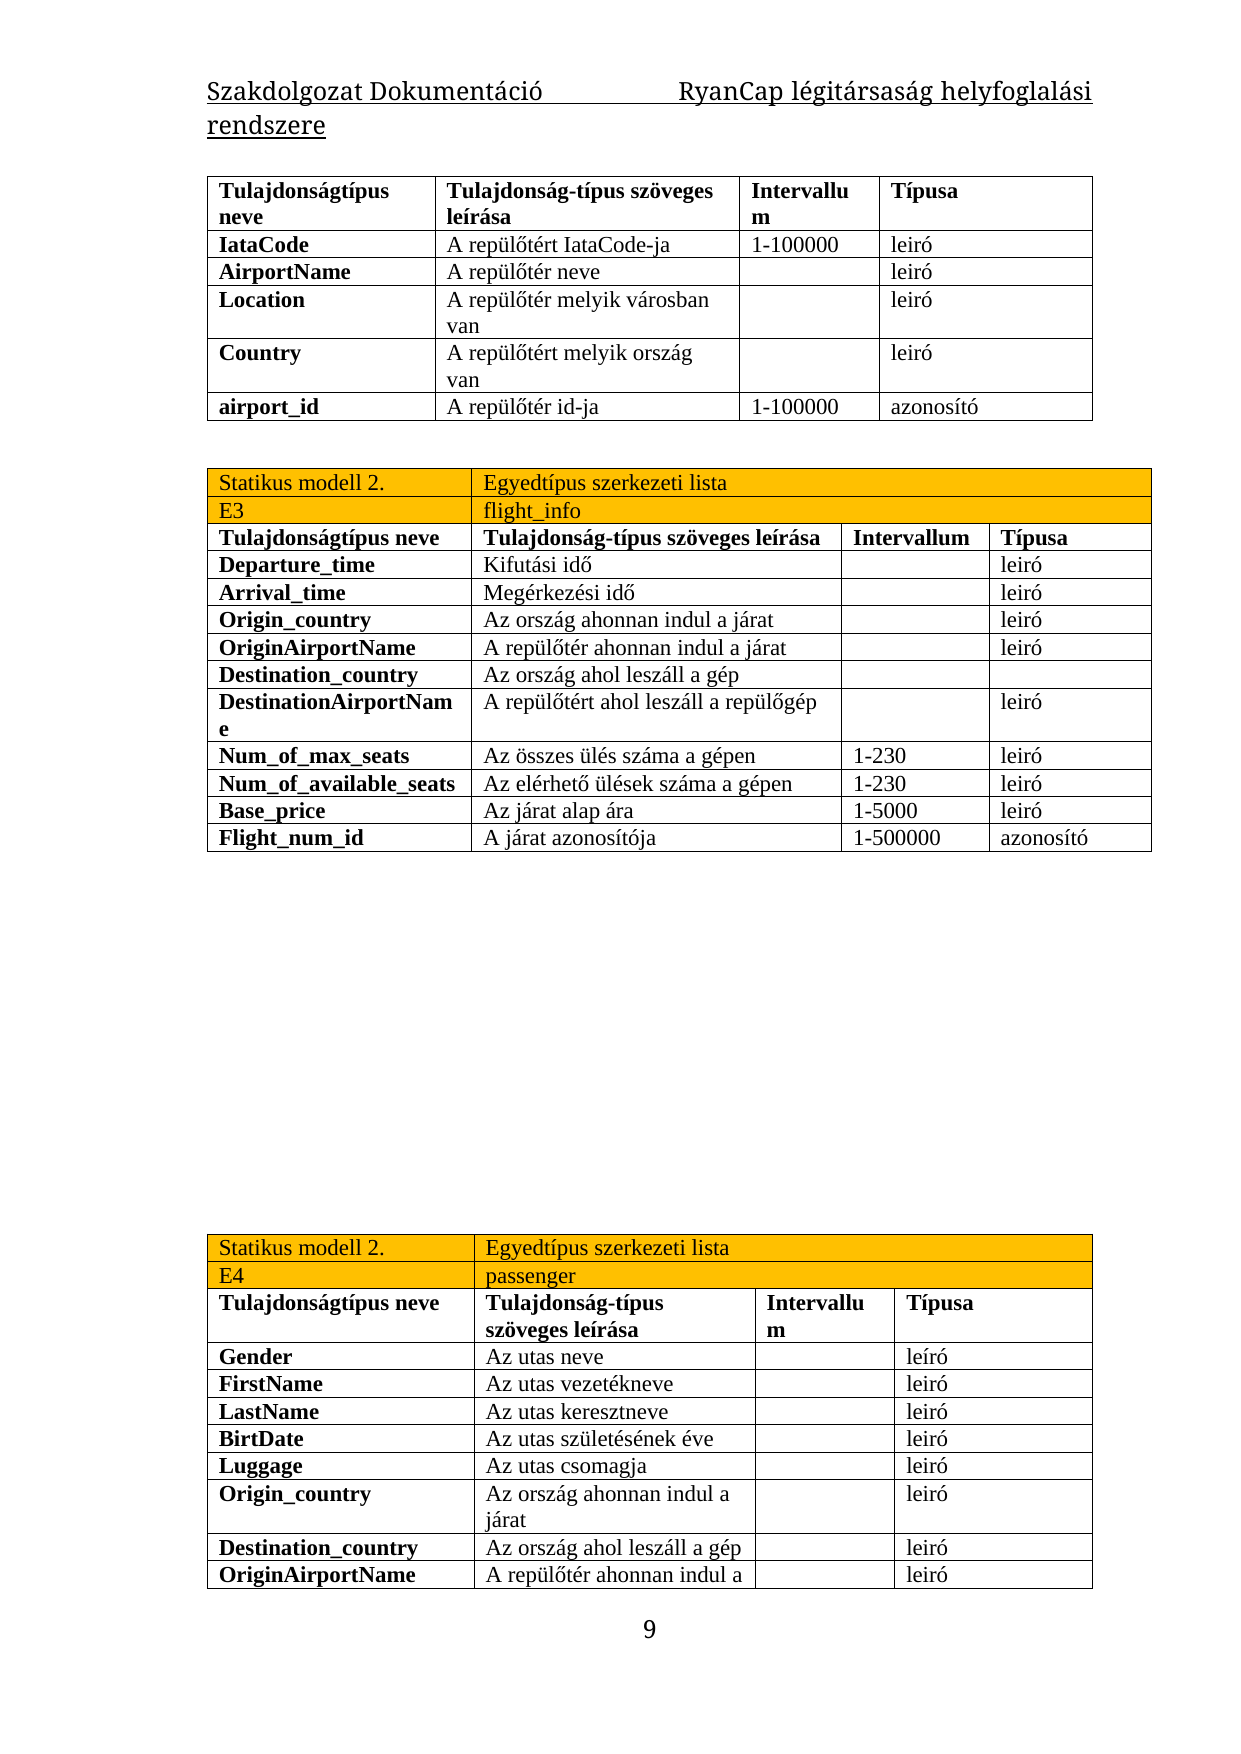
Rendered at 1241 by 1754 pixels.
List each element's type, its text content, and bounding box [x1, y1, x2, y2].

table_cell airport_id [208, 393, 435, 419]
table_cell Típusa [990, 524, 1151, 550]
table_cell Az ország ahonnan indul a járat [472, 606, 841, 633]
table_cell [842, 634, 989, 660]
table_cell [842, 606, 989, 633]
table_cell Destination_country [208, 1534, 474, 1560]
table_header Egyedtípus szerkezeti lista [475, 1235, 1092, 1261]
table_cell [740, 286, 879, 338]
table_cell azonosító [880, 393, 1092, 419]
table_cell Departure_time [208, 551, 471, 578]
table_cell [740, 258, 879, 284]
table_cell passenger [475, 1262, 1092, 1288]
table_cell Intervallum [842, 524, 989, 550]
table_cell Gender [208, 1343, 474, 1369]
table_header Egyedtípus szerkezeti lista [472, 469, 1151, 496]
table_cell E4 [208, 1262, 474, 1288]
table_cell Country [208, 339, 435, 392]
table_cell 1-100000 [740, 231, 879, 257]
table_cell Arrival_time [208, 579, 471, 605]
table_cell [756, 1534, 894, 1560]
table_cell 1-100000 [740, 393, 879, 419]
table_cell 1-230 [842, 770, 989, 796]
table_cell Luggage [208, 1453, 474, 1479]
table_cell leiró [880, 231, 1092, 257]
table_cell Num_of_max_seats [208, 742, 471, 768]
table_cell Num_of_available_seats [208, 770, 471, 796]
table_cell Tulajdonság-típus szöveges leírása [472, 524, 841, 550]
table_cell leiró [990, 770, 1151, 796]
table_cell leiró [990, 634, 1151, 660]
table_cell Az utas keresztneve [475, 1398, 755, 1424]
table_cell Típusa [895, 1289, 1092, 1342]
table_cell [842, 579, 989, 605]
table_cell Tulajdonságtípus neve [208, 524, 471, 550]
table_cell Tulajdonság-típus szöveges leírása [436, 177, 739, 230]
table_cell A repülőtér ahonnan indul a járat [472, 634, 841, 660]
table_cell leiró [990, 579, 1151, 605]
table_cell [756, 1343, 894, 1369]
table_cell leiró [895, 1398, 1092, 1424]
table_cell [475, 1561, 755, 1587]
table_cell Location [208, 286, 435, 338]
table_cell 1-500000 [842, 824, 989, 851]
table_cell leiró [895, 1480, 1092, 1533]
table_cell Origin_country [208, 1480, 474, 1533]
table_cell Base_price [208, 797, 471, 823]
table_cell Az utas neve [475, 1343, 755, 1369]
table_header Statikus modell 2. [208, 469, 471, 496]
table_cell leiró [895, 1370, 1092, 1397]
table_cell [842, 551, 989, 578]
table_cell Az ország ahonnan indul a járat [475, 1480, 755, 1533]
table_cell Az elérhető ülések száma a gépen [472, 770, 841, 796]
table_cell Tulajdonság-típus szöveges leírása [475, 1289, 755, 1342]
table_cell A járat azonosítója [472, 824, 841, 851]
table_header Statikus modell 2. [208, 1235, 474, 1261]
table_cell leiró [880, 286, 1092, 338]
table_cell Megérkezési idő [472, 579, 841, 605]
table_cell [756, 1398, 894, 1424]
table_cell Az ország ahol leszáll a gép [472, 661, 841, 687]
table_cell [756, 1425, 894, 1452]
table_cell leiró [895, 1453, 1092, 1479]
table_cell Az ország ahol leszáll a gép [475, 1534, 755, 1560]
table_cell leiró [895, 1534, 1092, 1560]
table_cell leiró [895, 1561, 1092, 1587]
table_cell Intervallum [756, 1289, 894, 1342]
table_cell A repülőtért IataCode-ja [436, 231, 739, 257]
table_cell leiró [895, 1425, 1092, 1452]
table_cell Az összes ülés száma a gépen [472, 742, 841, 768]
table_cell A repülőtér id-ja [436, 393, 739, 419]
table_cell [756, 1453, 894, 1479]
table_cell leiró [990, 689, 1151, 741]
table_cell A repülőtért ahol leszáll a repülőgép [472, 689, 841, 741]
table_cell Destination_country [208, 661, 471, 687]
table_cell leiró [880, 258, 1092, 284]
table_cell [842, 661, 989, 687]
table_cell [756, 1561, 894, 1587]
table_cell Tulajdonságtípus neve [208, 1289, 474, 1342]
table_cell Típusa [880, 177, 1092, 230]
table_cell leiró [990, 551, 1151, 578]
table_cell [990, 661, 1151, 687]
table_cell [756, 1370, 894, 1397]
table_cell 1-230 [842, 742, 989, 768]
table_cell Az utas csomagja [475, 1453, 755, 1479]
table_cell E3 [208, 497, 471, 523]
table_cell Flight_num_id [208, 824, 471, 851]
table_cell [756, 1480, 894, 1533]
table_cell Az utas vezetékneve [475, 1370, 755, 1397]
table_cell azonosító [990, 824, 1151, 851]
table_cell leiró [990, 606, 1151, 633]
table_cell Tulajdonságtípus neve [208, 177, 435, 230]
table_cell FirstName [208, 1370, 474, 1397]
table_cell Az járat alap ára [472, 797, 841, 823]
table_cell leiró [880, 339, 1092, 392]
table_cell A repülőtért melyik ország van [436, 339, 739, 392]
table_cell leiró [990, 742, 1151, 768]
table_cell OriginAirportName [208, 1561, 474, 1587]
table_cell BirtDate [208, 1425, 474, 1452]
table_cell Origin_country [208, 606, 471, 633]
table_cell leiró [990, 797, 1151, 823]
table_cell A repülőtér neve [436, 258, 739, 284]
table_cell DestinationAirportName [208, 689, 471, 741]
table_cell AirportName [208, 258, 435, 284]
table_cell Kifutási idő [472, 551, 841, 578]
table_cell Az utas születésének éve [475, 1425, 755, 1452]
table_cell 1-5000 [842, 797, 989, 823]
table_cell A repülőtér melyik városban van [436, 286, 739, 338]
table_cell IataCode [208, 231, 435, 257]
table_cell leíró [895, 1343, 1092, 1369]
table_cell LastName [208, 1398, 474, 1424]
table_cell OriginAirportName [208, 634, 471, 660]
table_cell flight_info [472, 497, 1151, 523]
table_cell Intervallum [740, 177, 879, 230]
table_cell [842, 689, 989, 741]
table_cell [740, 339, 879, 392]
